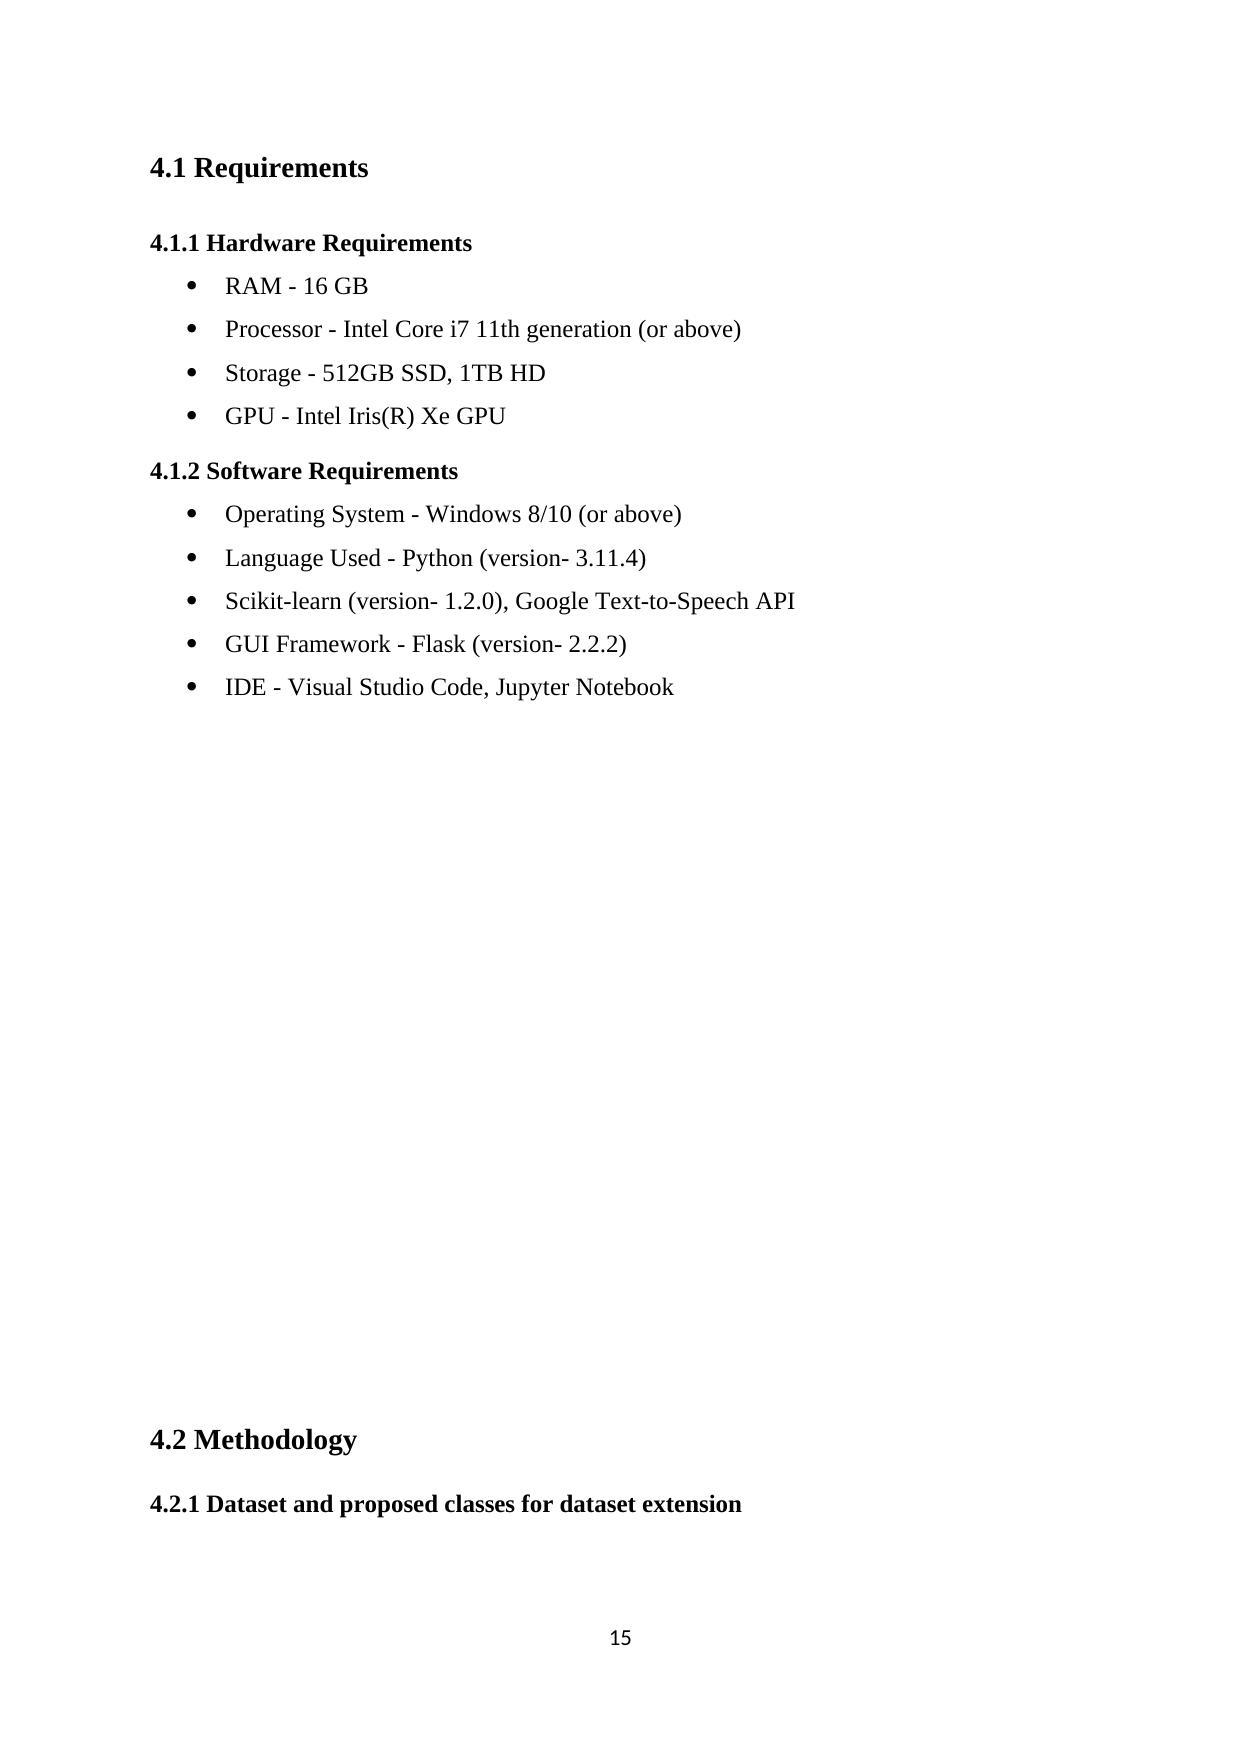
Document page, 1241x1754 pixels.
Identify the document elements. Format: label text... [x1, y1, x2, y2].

text 4.1.2 Software Requirements [150, 456, 1090, 485]
list Language Used - Python (version- 3.11.4) [187, 543, 1090, 571]
list Processor - Intel Core i7 11th generation (or above) [187, 314, 1090, 343]
list RAM - 16 GB [187, 271, 1090, 300]
list GPU - Intel Iris(R) Xe GPU [187, 401, 1090, 429]
text 4.1.1 Hardware Requirements [150, 228, 1090, 257]
text 4.1 Requirements [150, 150, 1090, 183]
text 4.2 Methodology [150, 1422, 1090, 1456]
list Storage - 512GB SSD, 1TB HD [187, 358, 1090, 386]
list Scikit-learn (version- 1.2.0), Google Text-to-Speech API [187, 586, 1090, 614]
list IDE - Visual Studio Code, Jupyter Notebook [187, 672, 1090, 701]
list Operating System - Windows 8/10 (or above) [187, 499, 1090, 528]
text 4.2.1 Dataset and proposed classes for dataset extension [150, 1489, 1090, 1518]
list GUI Framework - Flask (version- 2.2.2) [187, 629, 1090, 658]
